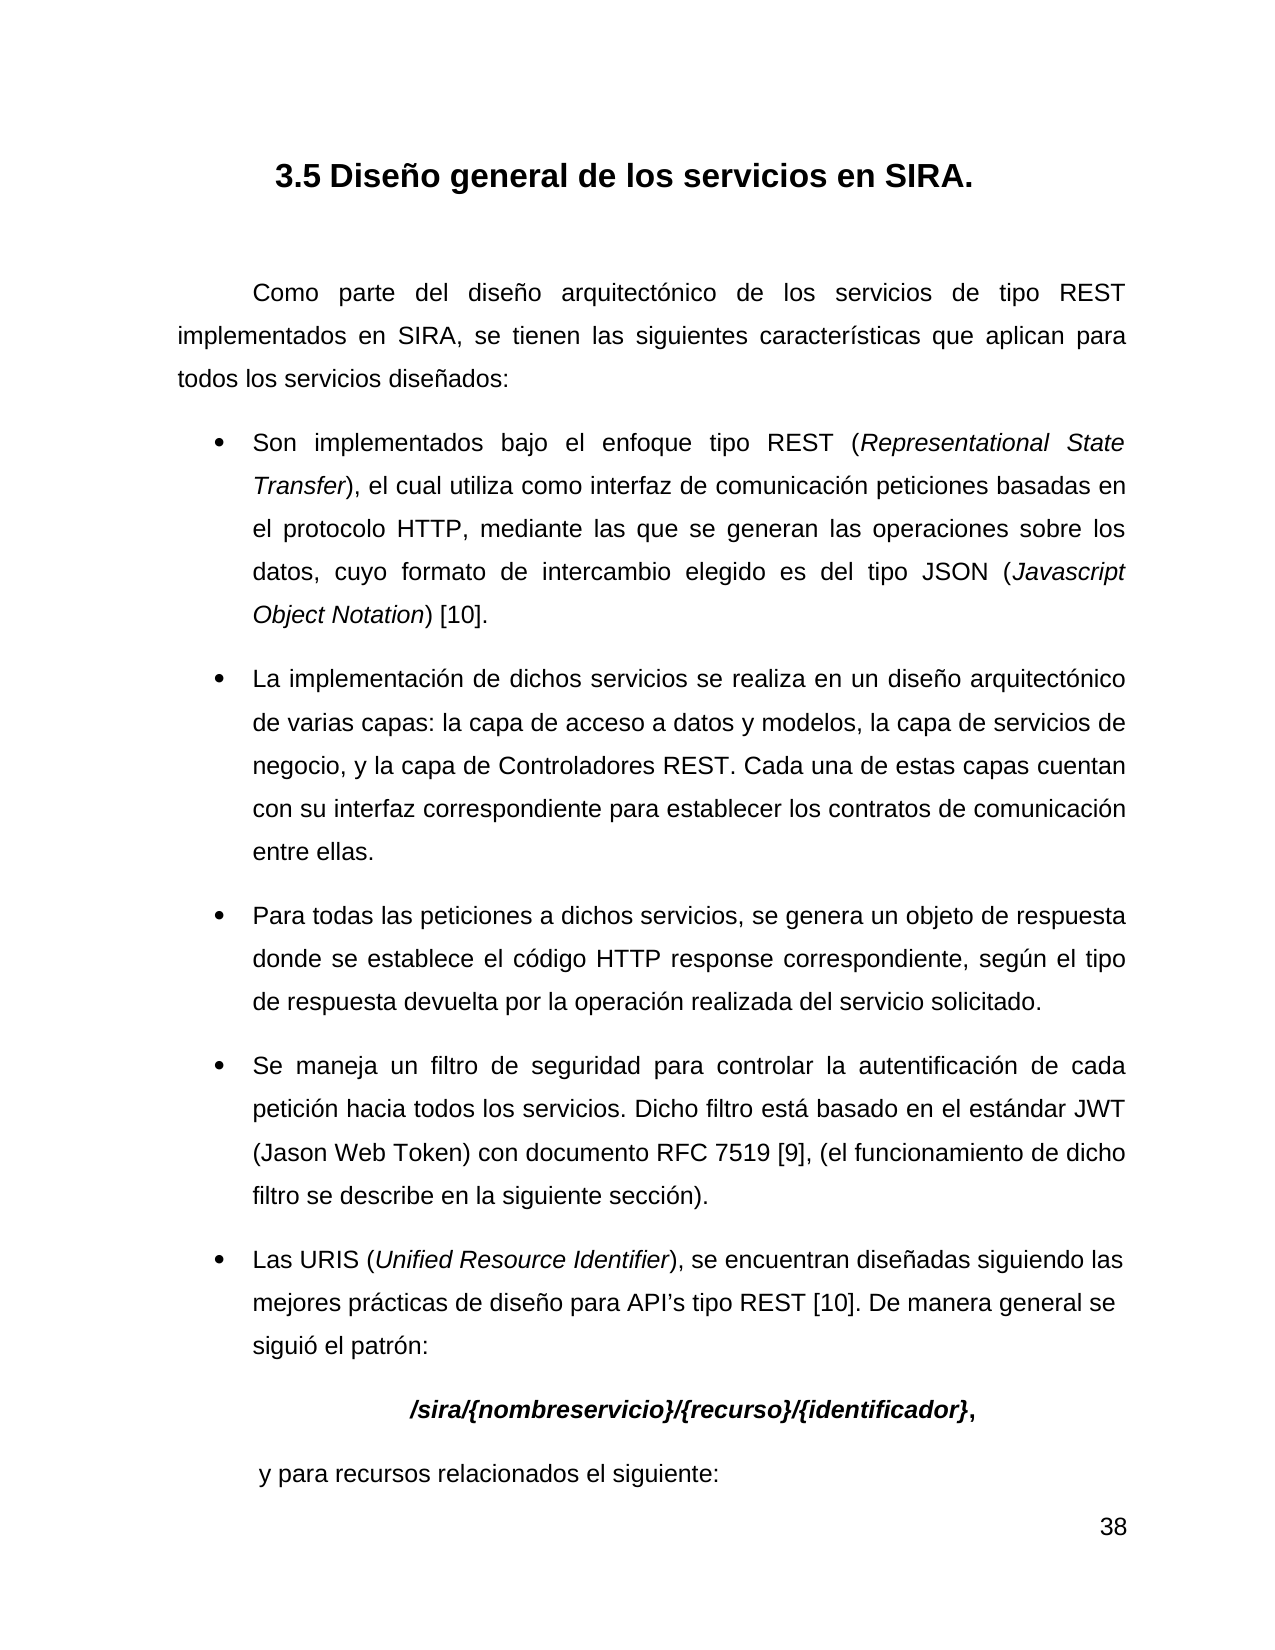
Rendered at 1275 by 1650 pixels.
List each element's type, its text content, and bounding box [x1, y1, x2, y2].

text /sira/{nombreservicio}/{recurso}/{identificador}, [252, 1395, 1127, 1424]
list Son implementados bajo el enfoque tipo REST (Representational State Transfer), el cual utiliza como interfaz de comunicación peticiones basadas en el protocolo HTTP, mediante las que se generan las operaciones sobre los datos, cuyo formato de intercambio elegido es del tipo JSON (Javascript Object Notation) [10]. [215, 428, 1127, 629]
subtitle Diseño general de los servicios en SIRA. [275, 156, 1127, 194]
list Para todas las peticiones a dichos servicios, se genera un objeto de respuesta donde se establece el código HTTP response correspondiente, según el tipo de respuesta devuelta por la operación realizada del servicio solicitado. [215, 901, 1127, 1016]
text y para recursos relacionados el siguiente: [252, 1459, 1127, 1488]
list La implementación de dichos servicios se realiza en un diseño arquitectónico de varias capas: la capa de acceso a datos y modelos, la capa de servicios de negocio, y la capa de Controladores REST. Cada una de estas capas cuentan con su interfaz correspondiente para establecer los contratos de comunicación entre ellas. [215, 664, 1127, 866]
text Como parte del diseño arquitectónico de los servicios de tipo REST implementados en SIRA, se tienen las siguientes características que aplican para todos los servicios diseñados: [177, 278, 1127, 393]
list Se maneja un filtro de seguridad para controlar la autentificación de cada petición hacia todos los servicios. Dicho filtro está basado en el estándar JWT (Jason Web Token) con documento RFC 7519 [9], (el funcionamiento de dicho filtro se describe en la siguiente sección). [215, 1051, 1127, 1209]
list Las URIS (Unified Resource Identifier), se encuentran diseñadas siguiendo las mejores prácticas de diseño para API’s tipo REST [10]. De manera general se siguió el patrón: [215, 1245, 1127, 1360]
